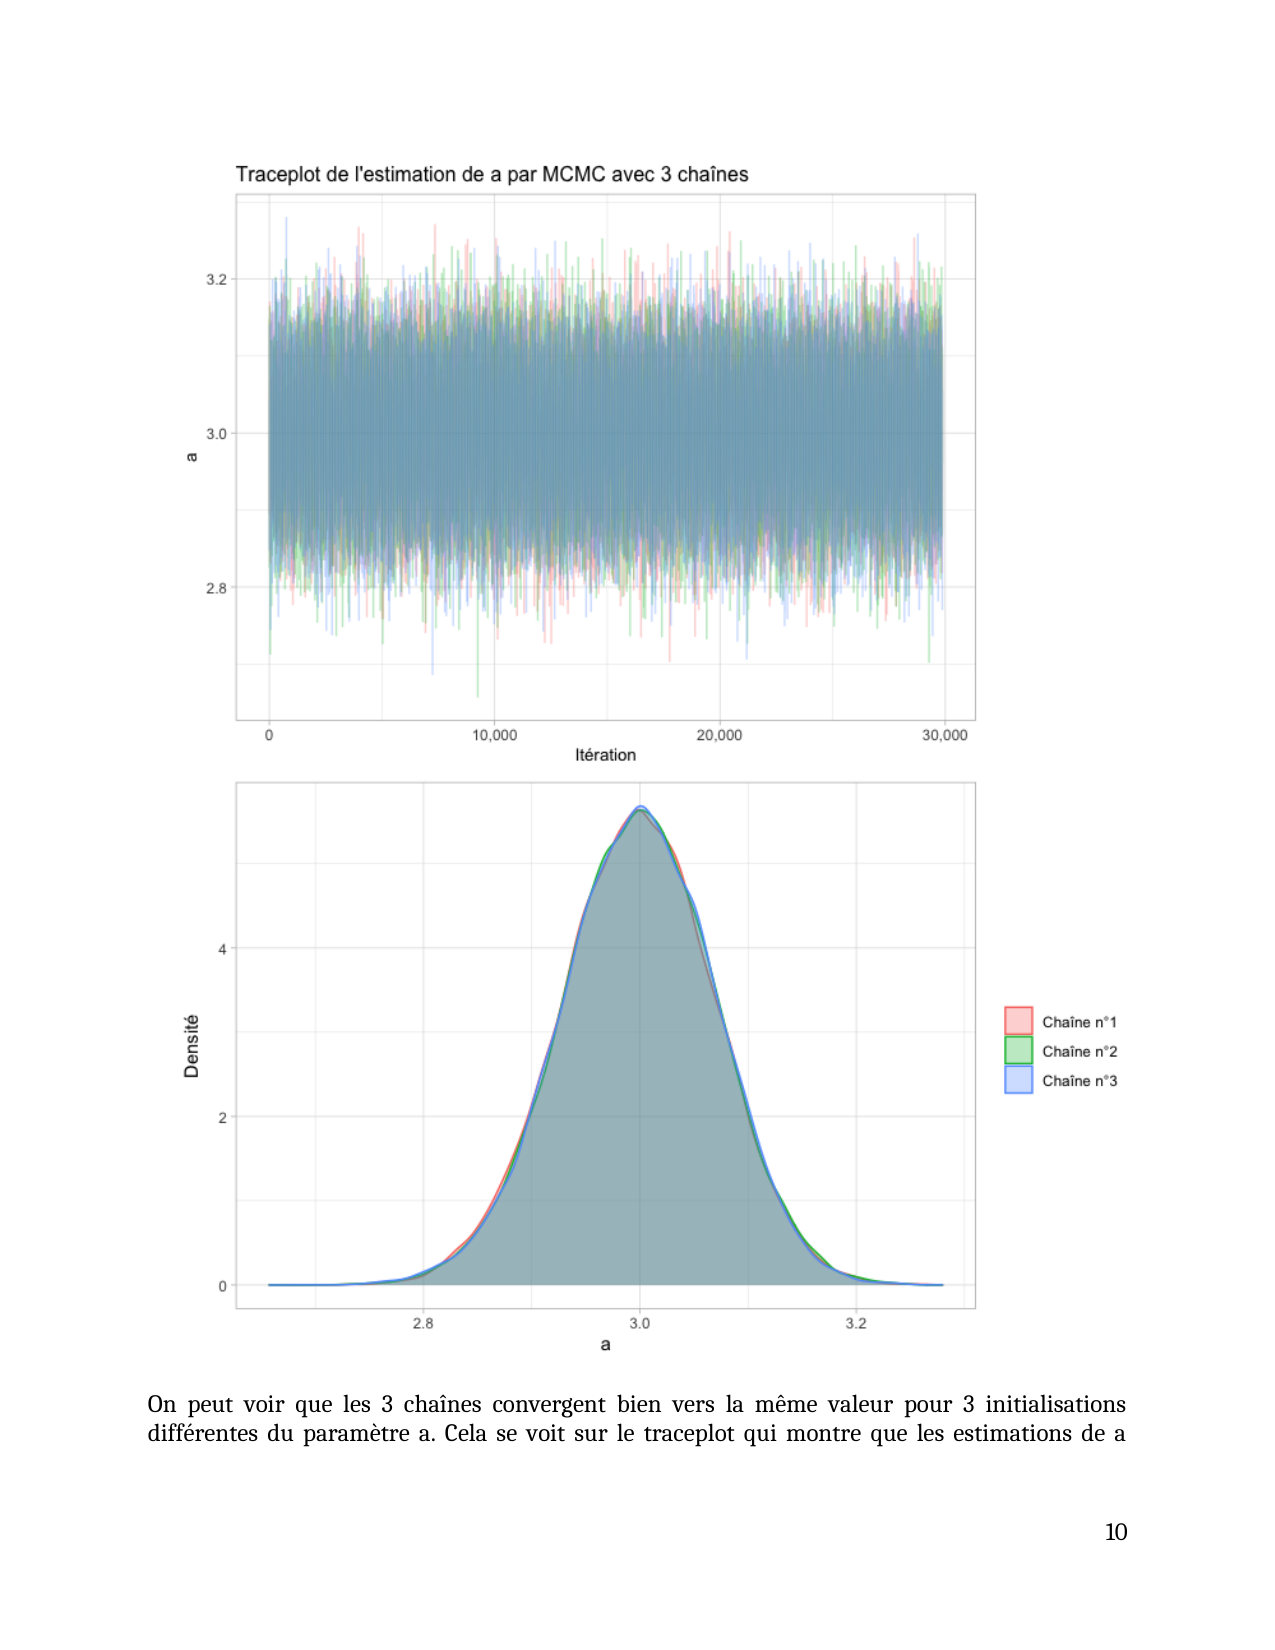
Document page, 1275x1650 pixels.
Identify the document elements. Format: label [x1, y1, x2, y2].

picture [166, 147, 1146, 1372]
text [148, 1390, 1127, 1448]
